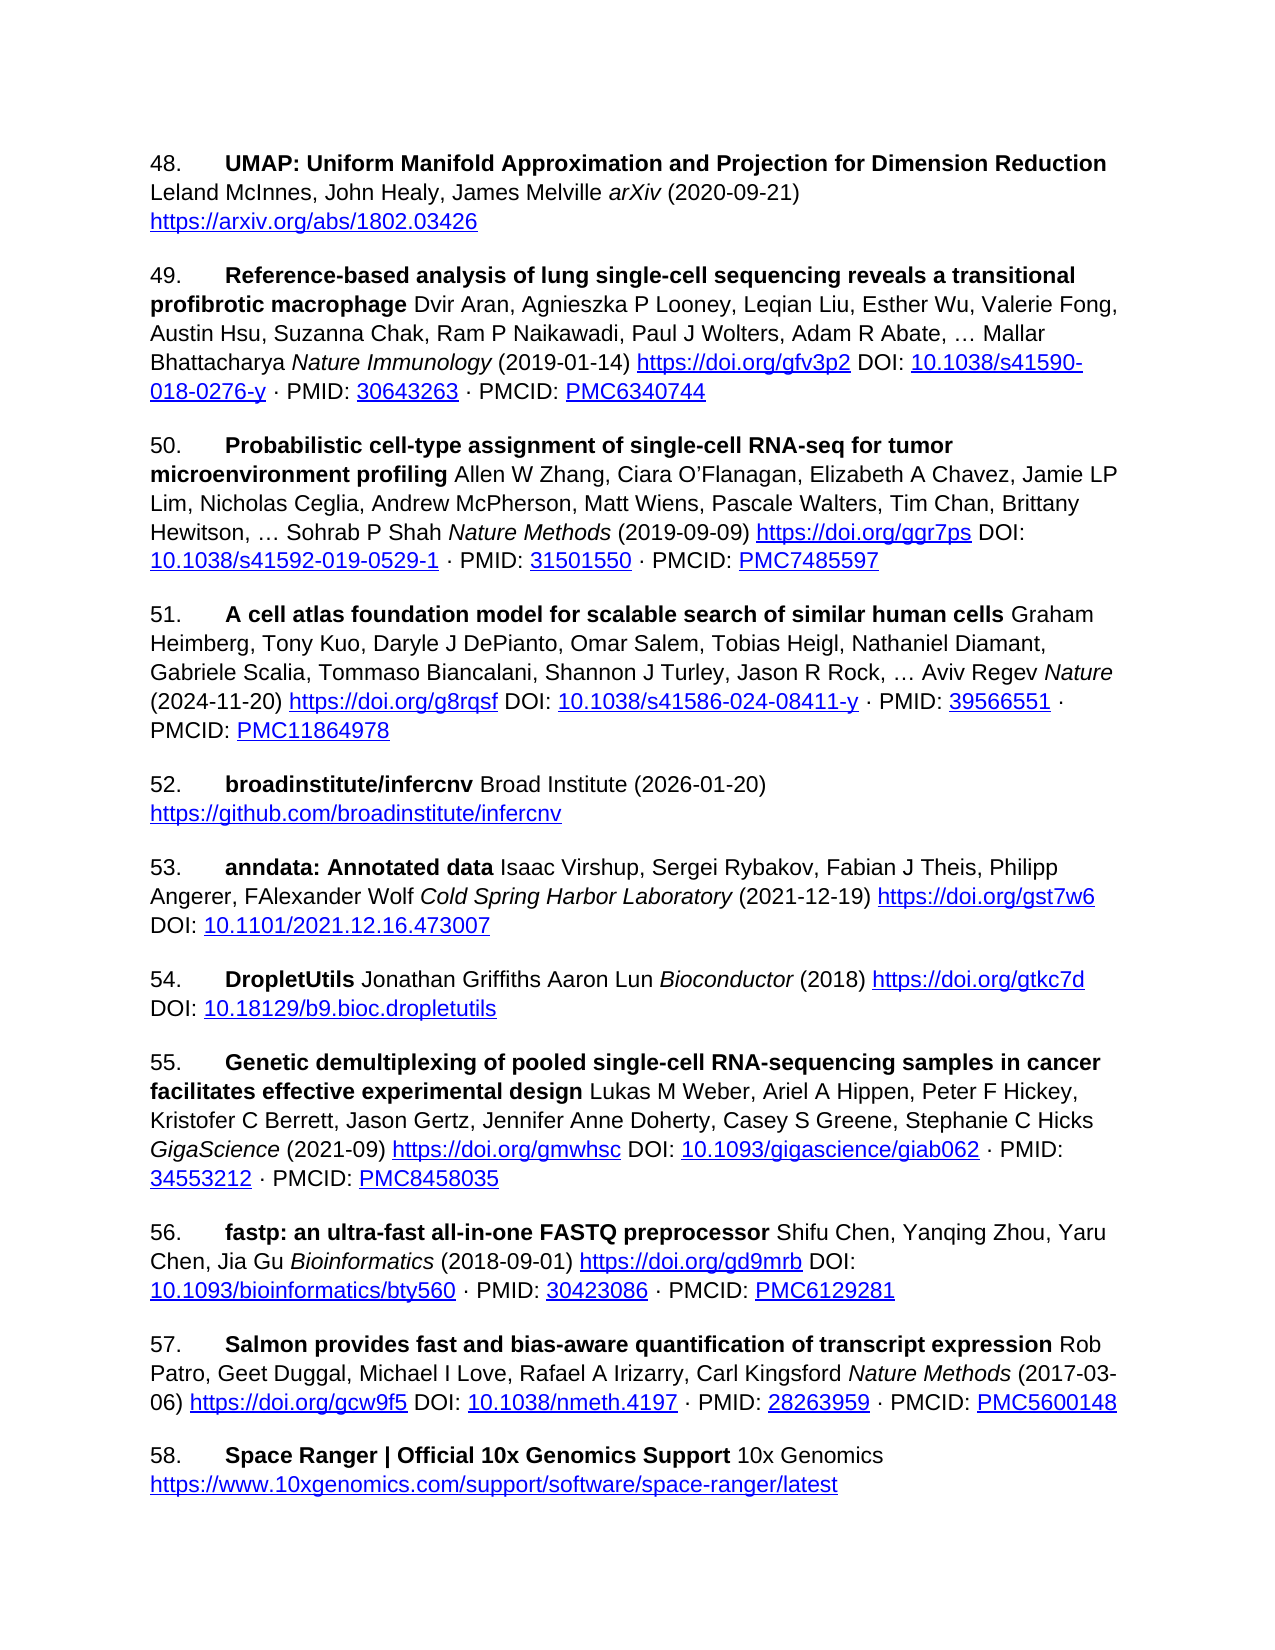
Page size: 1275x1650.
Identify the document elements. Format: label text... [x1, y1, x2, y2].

text 51. A cell atlas foundation model for scalable search of similar human cells Graham Heimberg, Tony Kuo, Daryle J DePianto, Omar Salem, Tobias Heigl, Nathaniel Diamant, Gabriele Scalia, Tommaso Biancalani, Shannon J Turley, Jason R Rock, … Aviv Regev Nature (2024-11-20) https://doi.org/g8rqsf DOI: 10.1038/s41586-024-08411-y · PMID: 39566551 · PMCID: PMC11864978 [150, 601, 1125, 744]
text 58. Space Ranger | Official 10x Genomics Support 10x Genomics https://www.10xgenomics.com/support/software/space-ranger/latest [150, 1442, 1125, 1498]
text 57. Salmon provides fast and bias-aware quantification of transcript expression Rob Patro, Geet Duggal, Michael I Love, Rafael A Irizarry, Carl Kingsford Nature Methods (2017-03-06) https://doi.org/gcw9f5 DOI: 10.1038/nmeth.4197 · PMID: 28263959 · PMCID: PMC5600148 [150, 1331, 1125, 1415]
text 50. Probabilistic cell-type assignment of single-cell RNA-seq for tumor microenvironment profiling Allen W Zhang, Ciara O’Flanagan, Elizabeth A Chavez, Jamie LP Lim, Nicholas Ceglia, Andrew McPherson, Matt Wiens, Pascale Walters, Tim Chan, Brittany Hewitson, … Sohrab P Shah Nature Methods (2019-09-09) https://doi.org/ggr7ps DOI: 10.1038/s41592-019-0529-1 · PMID: 31501550 · PMCID: PMC7485597 [150, 432, 1125, 574]
text 54. DropletUtils Jonathan Griffiths Aaron Lun Bioconductor (2018) https://doi.org/gtkc7d DOI: 10.18129/b9.bioc.dropletutils [150, 966, 1125, 1021]
text 48. UMAP: Uniform Manifold Approximation and Projection for Dimension Reduction Leland McInnes, John Healy, James Melville arXiv (2020-09-21) https://arxiv.org/abs/1802.03426 [150, 150, 1125, 234]
text 52. broadinstitute/infercnv Broad Institute (2026-01-20) https://github.com/broadinstitute/infercnv [150, 771, 1125, 827]
text 49. Reference-based analysis of lung single-cell sequencing reveals a transitional profibrotic macrophage Dvir Aran, Agnieszka P Looney, Leqian Liu, Esther Wu, Valerie Fong, Austin Hsu, Suzanna Chak, Ram P Naikawadi, Paul J Wolters, Adam R Abate, … Mallar Bhattacharya Nature Immunology (2019-01-14) https://doi.org/gfv3p2 DOI: 10.1038/s41590-018-0276-y · PMID: 30643263 · PMCID: PMC6340744 [150, 262, 1125, 404]
text 55. Genetic demultiplexing of pooled single-cell RNA-sequencing samples in cancer facilitates effective experimental design Lukas M Weber, Ariel A Hippen, Peter F Hickey, Kristofer C Berrett, Jason Gertz, Jennifer Anne Doherty, Casey S Greene, Stephanie C Hicks GigaScience (2021-09) https://doi.org/gmwhsc DOI: 10.1093/gigascience/giab062 · PMID: 34553212 · PMCID: PMC8458035 [150, 1049, 1125, 1191]
text 56. fastp: an ultra-fast all-in-one FASTQ preprocessor Shifu Chen, Yanqing Zhou, Yaru Chen, Jia Gu Bioinformatics (2018-09-01) https://doi.org/gd9mrb DOI: 10.1093/bioinformatics/bty560 · PMID: 30423086 · PMCID: PMC6129281 [150, 1219, 1125, 1303]
text 53. anndata: Annotated data Isaac Virshup, Sergei Rybakov, Fabian J Theis, Philipp Angerer, FAlexander Wolf Cold Spring Harbor Laboratory (2021-12-19) https://doi.org/gst7w6 DOI: 10.1101/2021.12.16.473007 [150, 854, 1125, 938]
